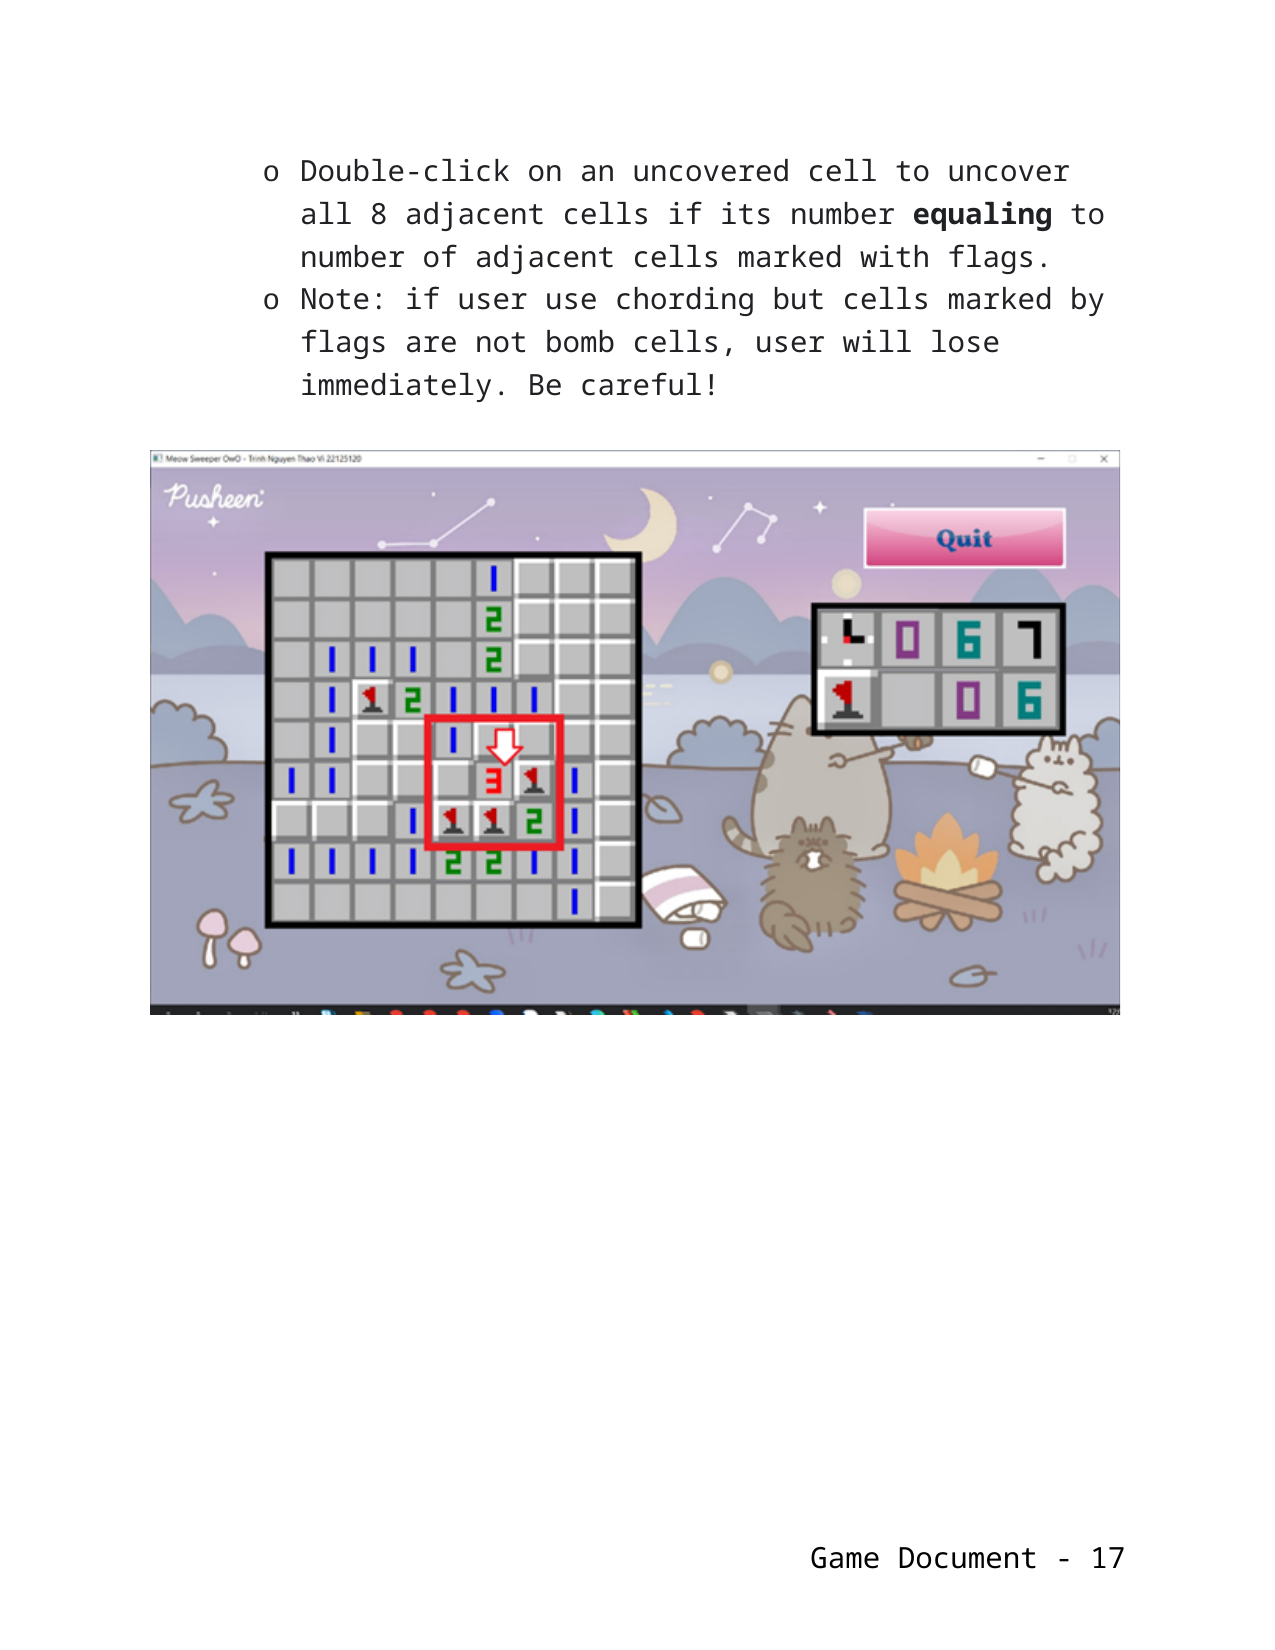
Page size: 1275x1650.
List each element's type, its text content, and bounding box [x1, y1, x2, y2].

picture [150, 450, 1121, 1015]
list Note: if user use chording but cells marked by flags are not bomb cells, user will lose immediately. Be careful! [262, 279, 1125, 404]
list Double-click on an uncovered cell to uncover all 8 adjacent cells if its number equaling to number of adjacent cells marked with flags. [262, 150, 1125, 276]
